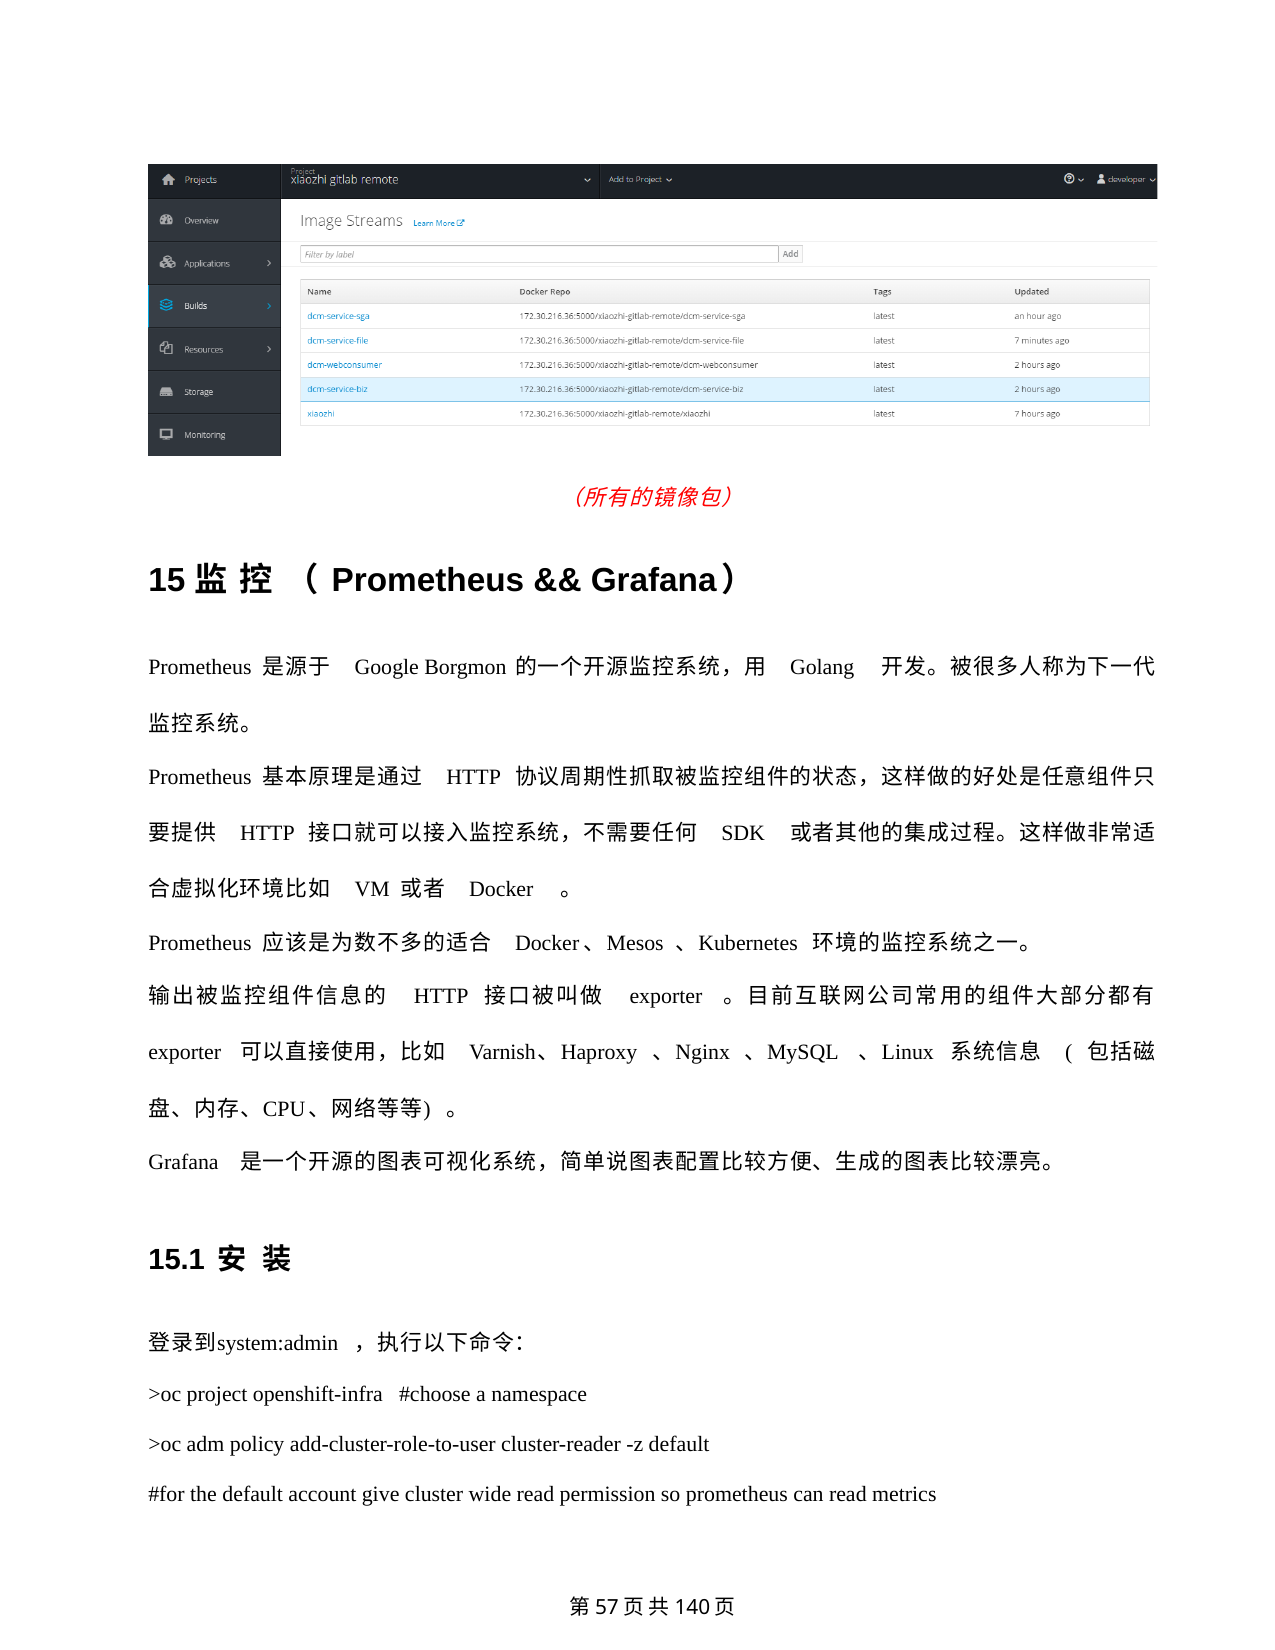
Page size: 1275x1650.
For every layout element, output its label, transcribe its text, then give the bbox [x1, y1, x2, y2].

text >oc project openshift-infra #choose a namespace [148, 1375, 1156, 1413]
text （所有的镜像包） [148, 477, 1156, 515]
text 输出被监控组件信息的 HTTP 接口被叫做 exporter 。目前互联网公司常用的组件大部分都有 exporter 可以直接使用，比如 Varnish、Haproxy、Nginx、MySQL、Linux 系统信息 (包括磁盘、内存、CPU、网络等等)。 [148, 975, 1156, 1125]
subtitle 监控（Prometheus && Grafana） [148, 539, 1156, 614]
text Prometheus 基本原理是通过 HTTP 协议周期性抓取被监控组件的状态，这样做的好处是任意组件只要提供 HTTP 接口就可以接入监控系统，不需要任何 SDK 或者其他的集成过程。这样做非常适合虚拟化环境比如 VM 或者 Docker 。 [148, 756, 1156, 906]
text Prometheus 应该是为数不多的适合 Docker、Mesos 、Kubernetes 环境的监控系统之一。 [148, 922, 1156, 959]
picture [148, 164, 1158, 456]
text 登录到system:admin，执行以下命令： [148, 1322, 1156, 1359]
text Grafana 是一个开源的图表可视化系统，简单说图表配置比较方便、生成的图表比较漂亮。 [148, 1141, 1156, 1178]
text #for the default account give cluster wide read permission so prometheus can read metrics [148, 1475, 1156, 1513]
text >oc adm policy add-cluster-role-to-user cluster-reader -z default [148, 1425, 1156, 1463]
subtitle 安装 [148, 1219, 1156, 1294]
text Prometheus 是源于 Google Borgmon 的一个开源监控系统，用 Golang 开发。被很多人称为下一代监控系统。 [148, 646, 1156, 740]
